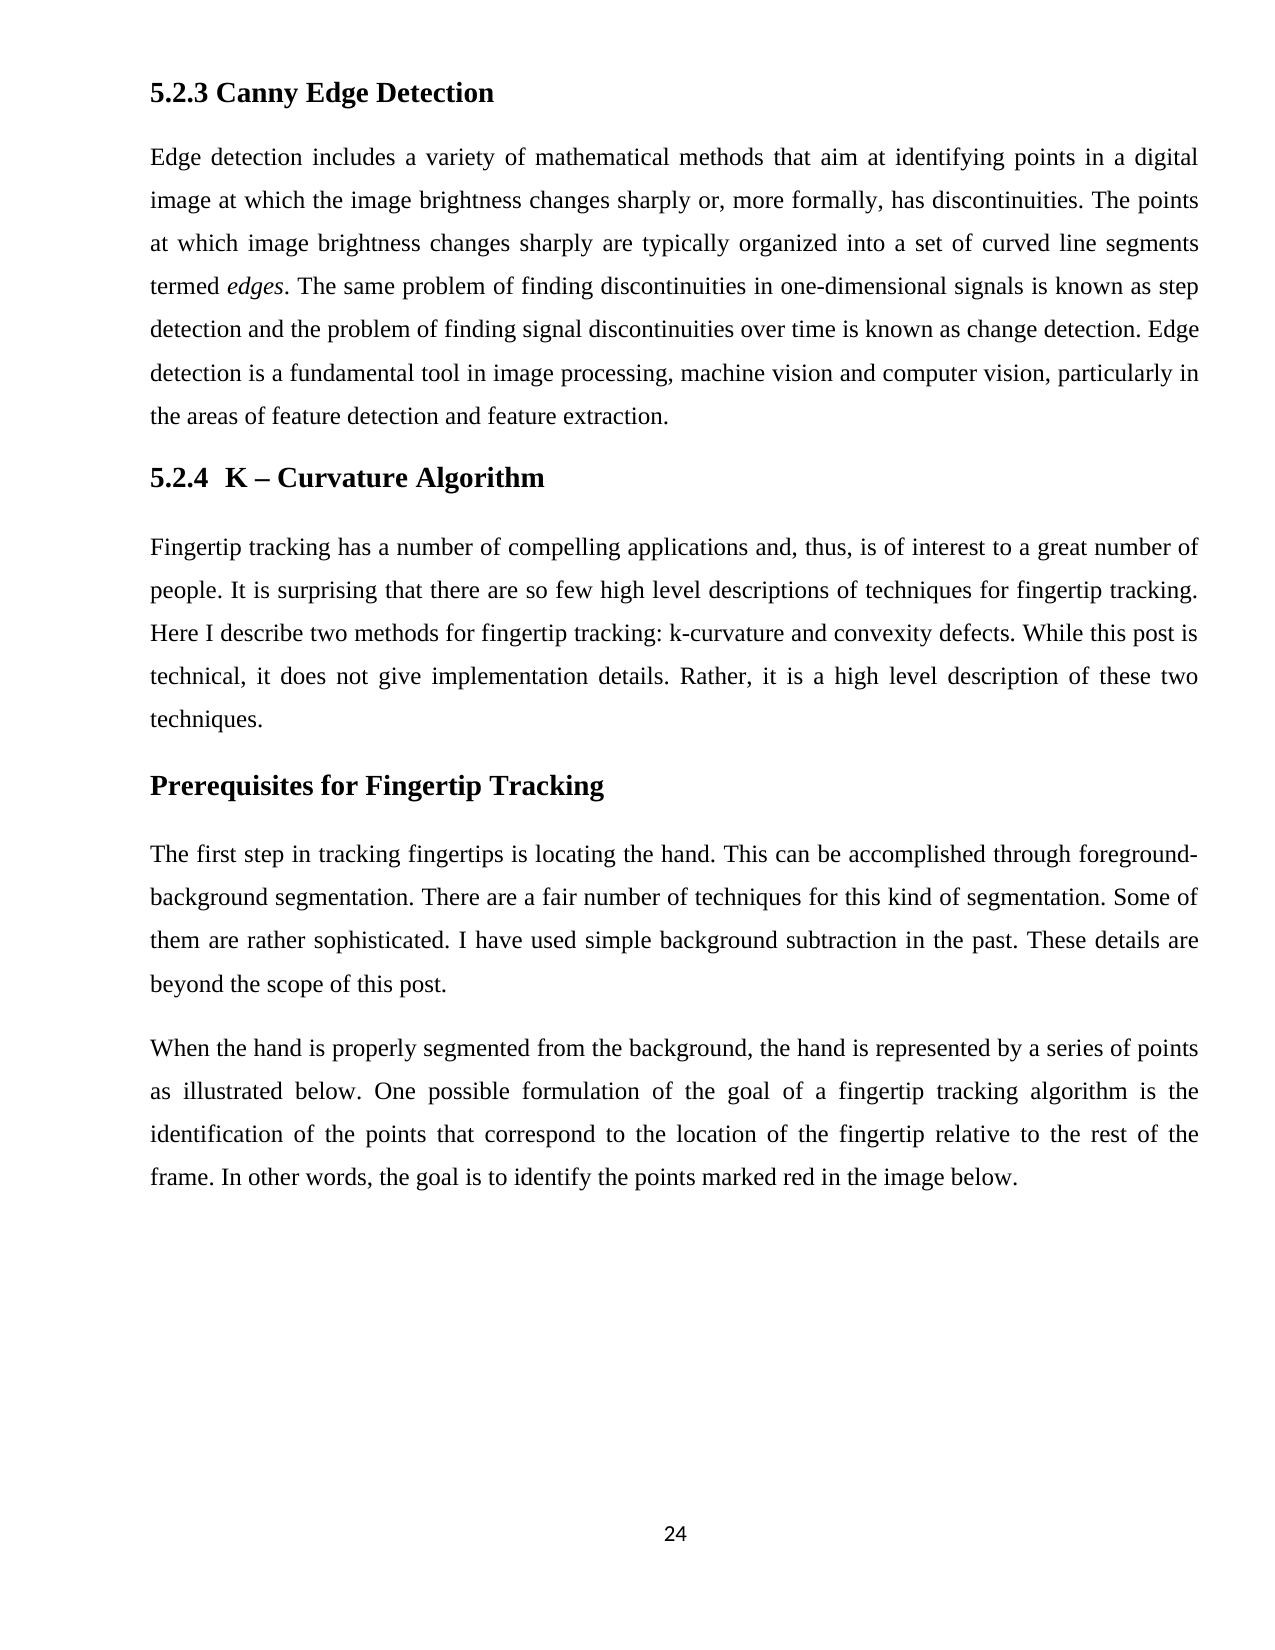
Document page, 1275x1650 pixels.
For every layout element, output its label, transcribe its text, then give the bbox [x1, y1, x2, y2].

text Prerequisites for Fingertip Tracking [150, 768, 1200, 802]
list K – Curvature Algorithm [150, 461, 1200, 494]
text Fingertip tracking has a number of compelling applications and, thus, is of interest to a great number of people. It is surprising that there are so few high level descriptions of techniques for fingertip tracking. Here I describe two methods for fingertip tracking: k-curvature and convexity defects. While this post is technical, it does not give implementation details. Rather, it is a high level description of these two techniques. [150, 532, 1200, 733]
text Edge detection includes a variety of mathematical methods that aim at identifying points in a digital image at which the image brightness changes sharply or, more formally, has discontinuities. The points at which image brightness changes sharply are typically organized into a set of curved line segments termed edges. The same problem of finding discontinuities in one-dimensional signals is known as step detection and the problem of finding signal discontinuities over time is known as change detection. Edge detection is a fundamental tool in image processing, machine vision and computer vision, particularly in the areas of feature detection and feature extraction. [150, 142, 1200, 429]
text When the hand is properly segmented from the background, the hand is represented by a series of points as illustrated below. One possible formulation of the goal of a fingertip tracking algorithm is the identification of the points that correspond to the location of the fingertip relative to the rest of the frame. In other words, the goal is to identify the points marked red in the image below. [150, 1033, 1200, 1191]
text 5.2.3 Canny Edge Detection [150, 75, 1200, 108]
text The first step in tracking fingertips is locating the hand. This can be accomplished through foreground-background segmentation. There are a fair number of techniques for this kind of segmentation. Some of them are rather sophisticated. I have used simple background subtraction in the past. These details are beyond the scope of this post. [150, 839, 1200, 997]
